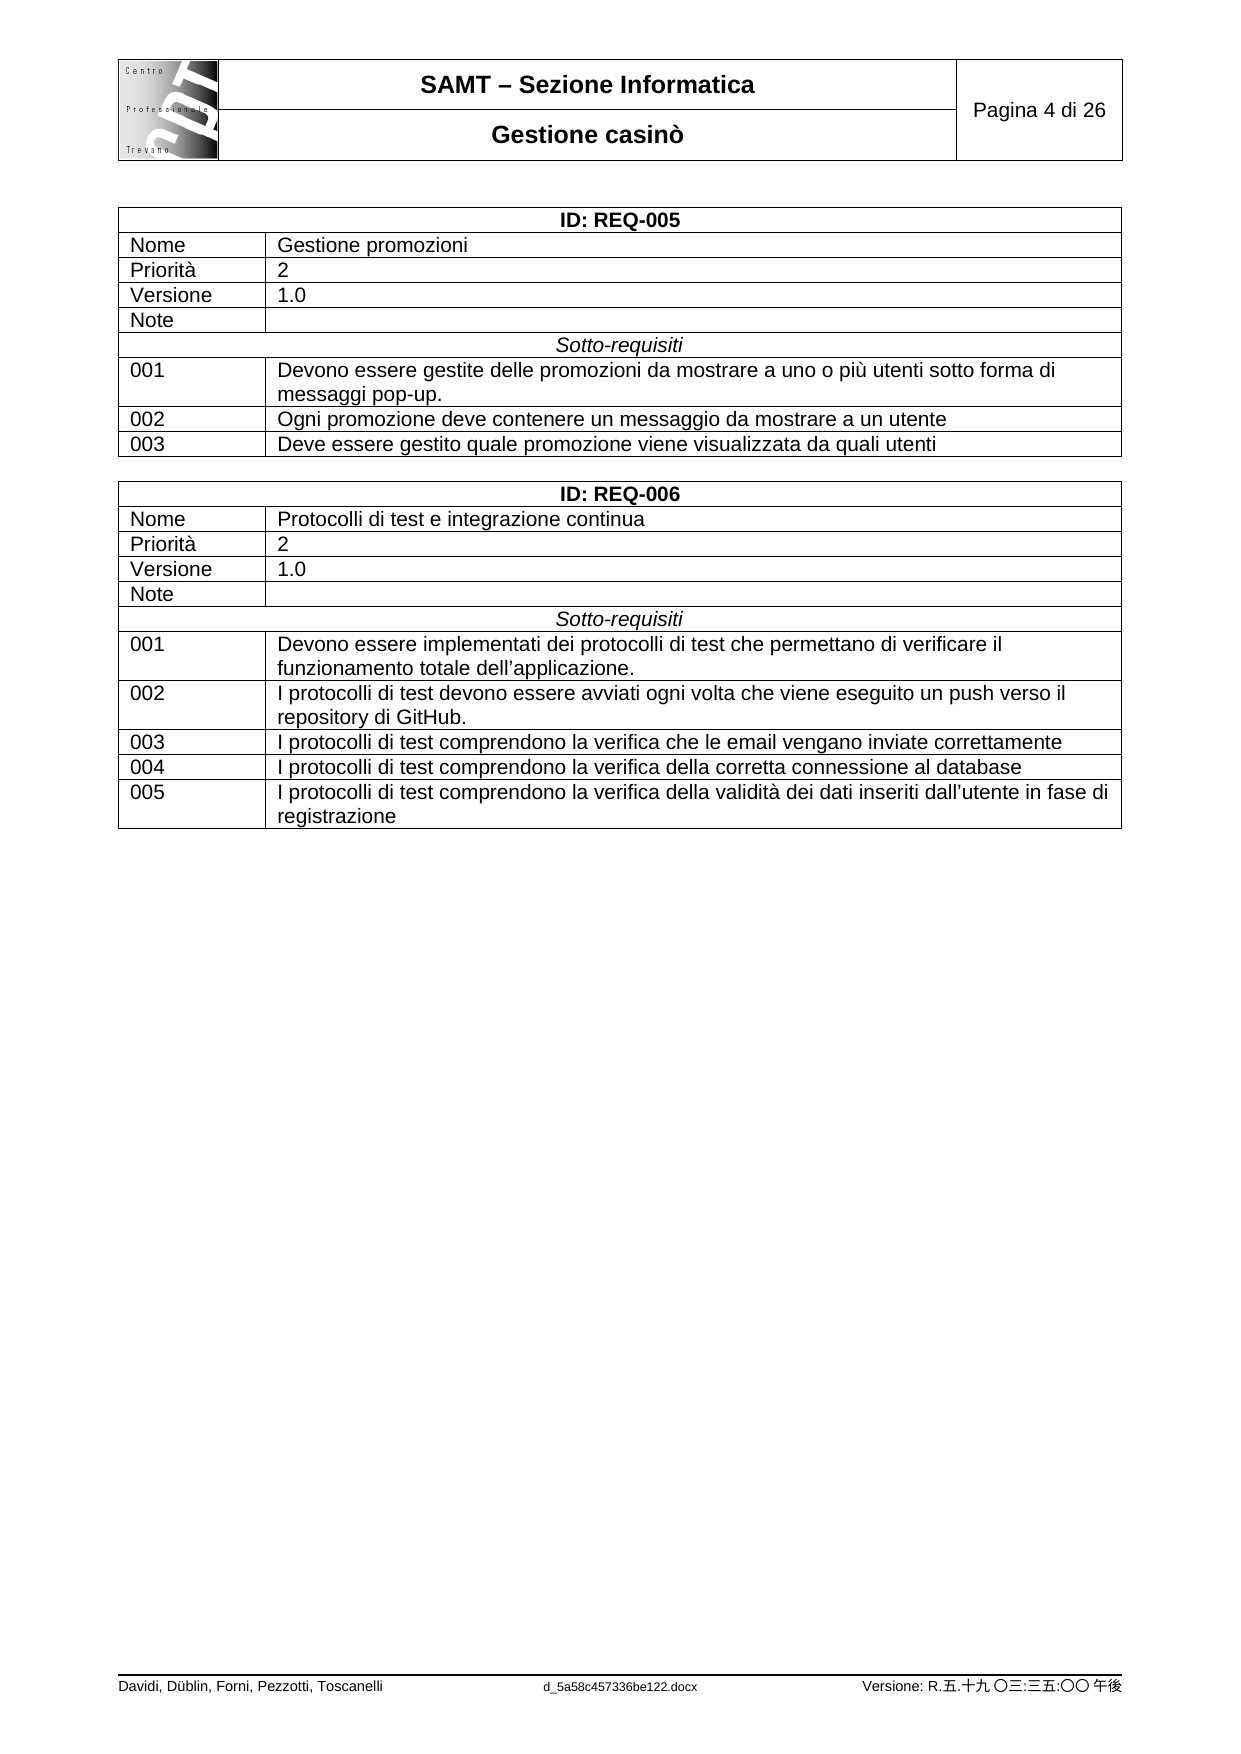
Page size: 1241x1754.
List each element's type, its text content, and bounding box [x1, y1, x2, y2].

table_cell 002 [119, 407, 265, 431]
table_cell Priorità [119, 532, 265, 556]
table_cell Sotto-requisiti [119, 333, 1121, 357]
table_cell I protocolli di test comprendono la verifica che le email vengano inviate correttamente [266, 730, 1121, 754]
table_cell 003 [119, 730, 265, 754]
table_cell 001 [119, 632, 265, 680]
table_header ID: REQ-006 [119, 482, 1121, 506]
table_cell 003 [119, 432, 265, 456]
table_cell I protocolli di test comprendono la verifica della corretta connessione al database [266, 755, 1121, 779]
table_cell Priorità [119, 258, 265, 282]
table_cell 005 [119, 780, 265, 828]
table_cell Note [119, 308, 265, 332]
table_cell [266, 582, 1121, 606]
table_cell 1.0 [266, 557, 1121, 581]
table_cell Protocolli di test e integrazione continua [266, 507, 1121, 531]
table_cell Devono essere implementati dei protocolli di test che permettano di verificare il funzionamento totale dell’applicazione. [266, 632, 1121, 680]
table_cell 1.0 [266, 283, 1121, 307]
table_cell Devono essere gestite delle promozioni da mostrare a uno o più utenti sotto forma di messaggi pop-up. [266, 358, 1121, 406]
table_cell 002 [119, 681, 265, 729]
table_cell 2 [266, 258, 1121, 282]
table_cell Nome [119, 507, 265, 531]
table_cell 004 [119, 755, 265, 779]
table_cell [266, 308, 1121, 332]
table_cell Gestione promozioni [266, 233, 1121, 257]
table_cell Note [119, 582, 265, 606]
table_cell 001 [119, 358, 265, 406]
table_cell Sotto-requisiti [119, 607, 1121, 631]
picture [118, 60, 218, 159]
table_cell Ogni promozione deve contenere un messaggio da mostrare a un utente [266, 407, 1121, 431]
table_cell Versione [119, 283, 265, 307]
table_cell I protocolli di test comprendono la verifica della validità dei dati inseriti dall’utente in fase di registrazione [266, 780, 1121, 828]
table_cell Deve essere gestito quale promozione viene visualizzata da quali utenti [266, 432, 1121, 456]
table_cell I protocolli di test devono essere avviati ogni volta che viene eseguito un push verso il repository di GitHub. [266, 681, 1121, 729]
table_cell Versione [119, 557, 265, 581]
table_cell Nome [119, 233, 265, 257]
table_cell 2 [266, 532, 1121, 556]
table_header ID: REQ-005 [119, 208, 1121, 232]
